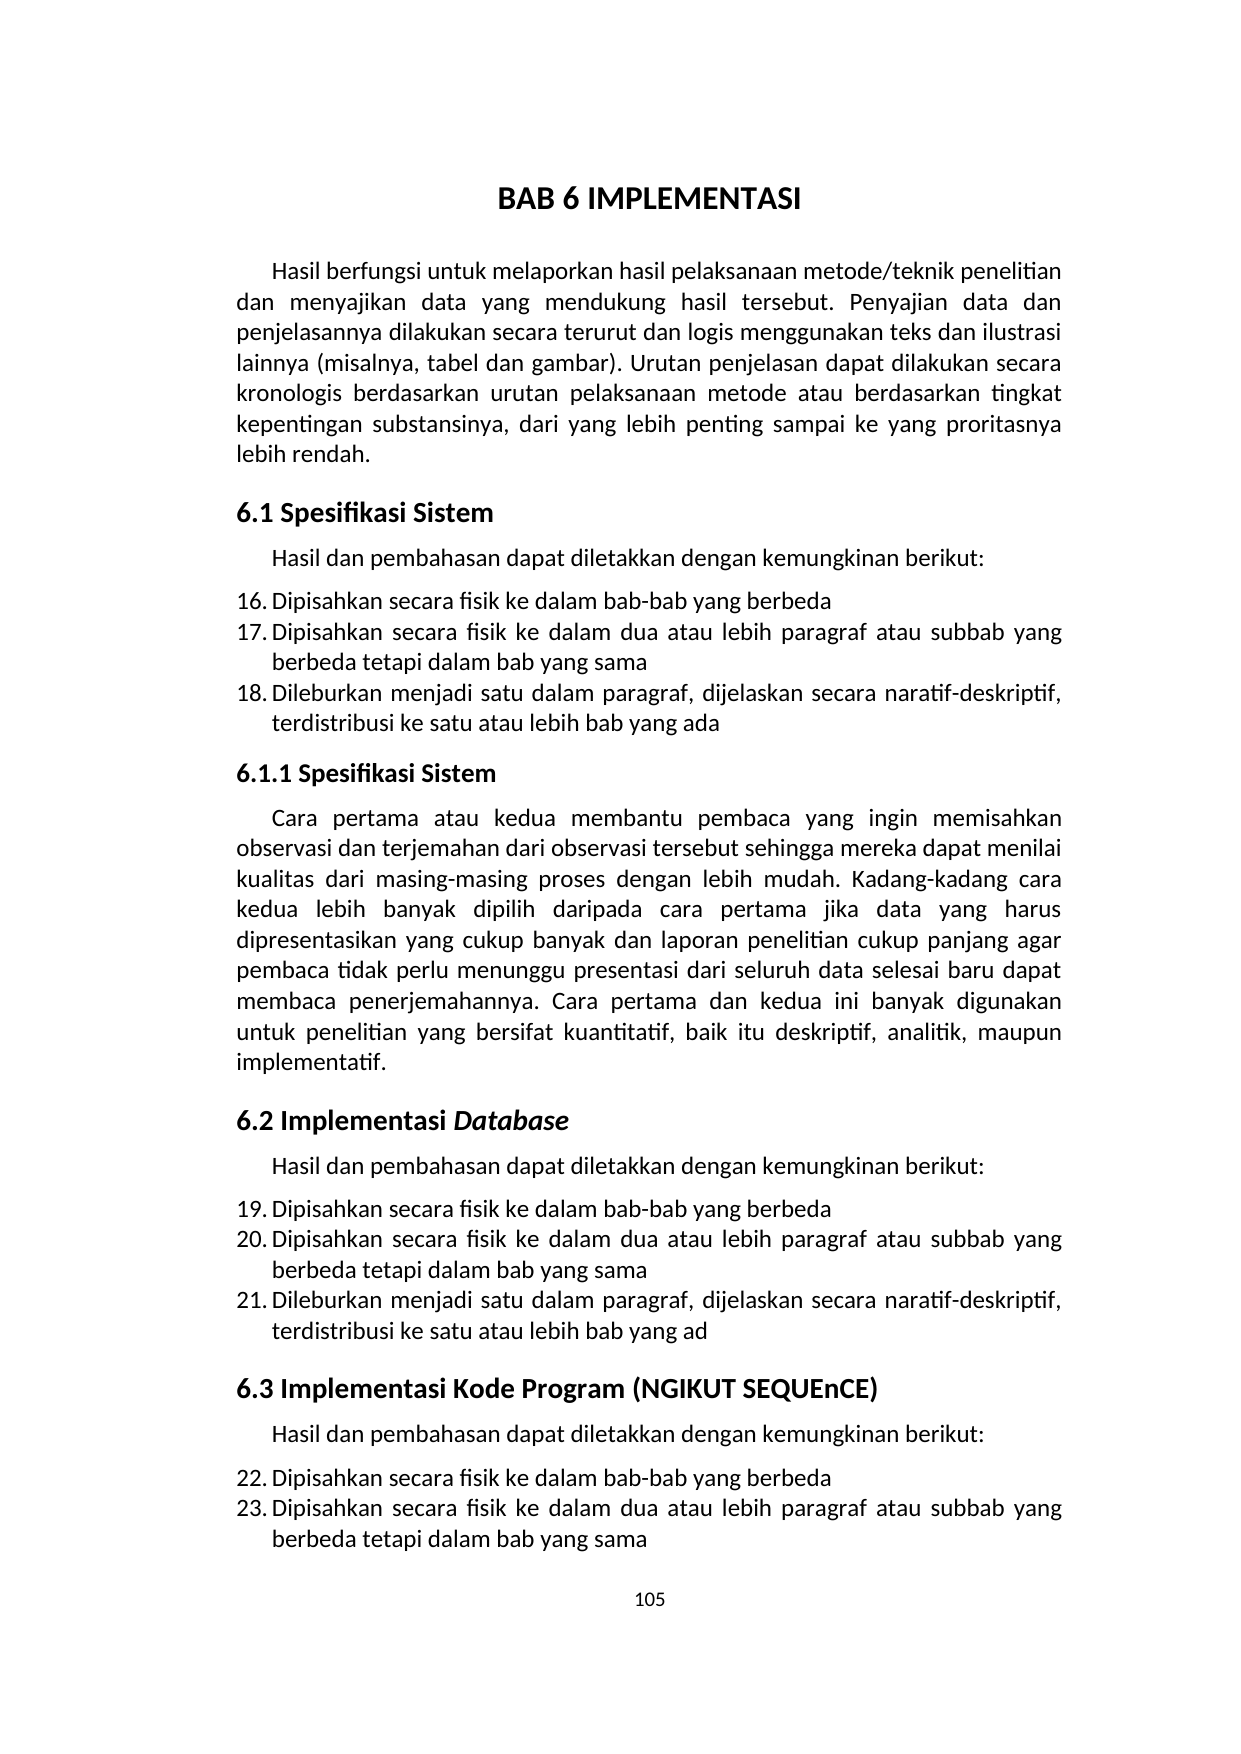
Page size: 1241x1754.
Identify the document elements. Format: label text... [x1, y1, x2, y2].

subtitle Spesifikasi Sistem [236, 757, 1063, 789]
subtitle IMPLEMENTASI [236, 177, 1063, 218]
subtitle Implementasi Kode Program (NGIKUT SEQUEnCE) [236, 1371, 1063, 1406]
text Hasil dan pembahasan dapat diletakkan dengan kemungkinan berikut: [236, 1419, 1063, 1449]
subtitle Spesifikasi Sistem [236, 494, 1063, 530]
text Hasil berfungsi untuk melaporkan hasil pelaksanaan metode/teknik penelitian dan menyajikan data yang mendukung hasil tersebut. Penyajian data dan penjelasannya dilakukan secara terurut dan logis menggunakan teks dan ilustrasi lainnya (misalnya, tabel dan gambar). Urutan penjelasan dapat dilakukan secara kronologis berdasarkan urutan pelaksanaan metode atau berdasarkan tingkat kepentingan substansinya, dari yang lebih penting sampai ke yang proritasnya lebih rendah. [236, 255, 1063, 469]
list Dipisahkan secara fisik ke dalam dua atau lebih paragraf atau subbab yang berbeda tetapi dalam bab yang sama [236, 1223, 1063, 1284]
list Dipisahkan secara fisik ke dalam bab-bab yang berbeda [236, 1462, 1063, 1492]
list Dileburkan menjadi satu dalam paragraf, dijelaskan secara naratif-deskriptif, terdistribusi ke satu atau lebih bab yang ada [236, 677, 1063, 738]
text Hasil dan pembahasan dapat diletakkan dengan kemungkinan berikut: [236, 542, 1063, 573]
list Dipisahkan secara fisik ke dalam dua atau lebih paragraf atau subbab yang berbeda tetapi dalam bab yang sama [236, 1492, 1063, 1553]
text Hasil dan pembahasan dapat diletakkan dengan kemungkinan berikut: [236, 1150, 1063, 1180]
list Dipisahkan secara fisik ke dalam bab-bab yang berbeda [236, 1193, 1063, 1223]
list Dipisahkan secara fisik ke dalam dua atau lebih paragraf atau subbab yang berbeda tetapi dalam bab yang sama [236, 616, 1063, 677]
subtitle Implementasi Database [236, 1102, 1063, 1137]
list Dileburkan menjadi satu dalam paragraf, dijelaskan secara naratif-deskriptif, terdistribusi ke satu atau lebih bab yang ad [236, 1284, 1063, 1346]
text Cara pertama atau kedua membantu pembaca yang ingin memisahkan observasi dan terjemahan dari observasi tersebut sehingga mereka dapat menilai kualitas dari masing-masing proses dengan lebih mudah. Kadang-kadang cara kedua lebih banyak dipilih daripada cara pertama jika data yang harus dipresentasikan yang cukup banyak dan laporan penelitian cukup panjang agar pembaca tidak perlu menunggu presentasi dari seluruh data selesai baru dapat membaca penerjemahannya. Cara pertama dan kedua ini banyak digunakan untuk penelitian yang bersifat kuantitatif, baik itu deskriptif, analitik, maupun implementatif. [236, 802, 1063, 1077]
list Dipisahkan secara fisik ke dalam bab-bab yang berbeda [236, 585, 1063, 616]
